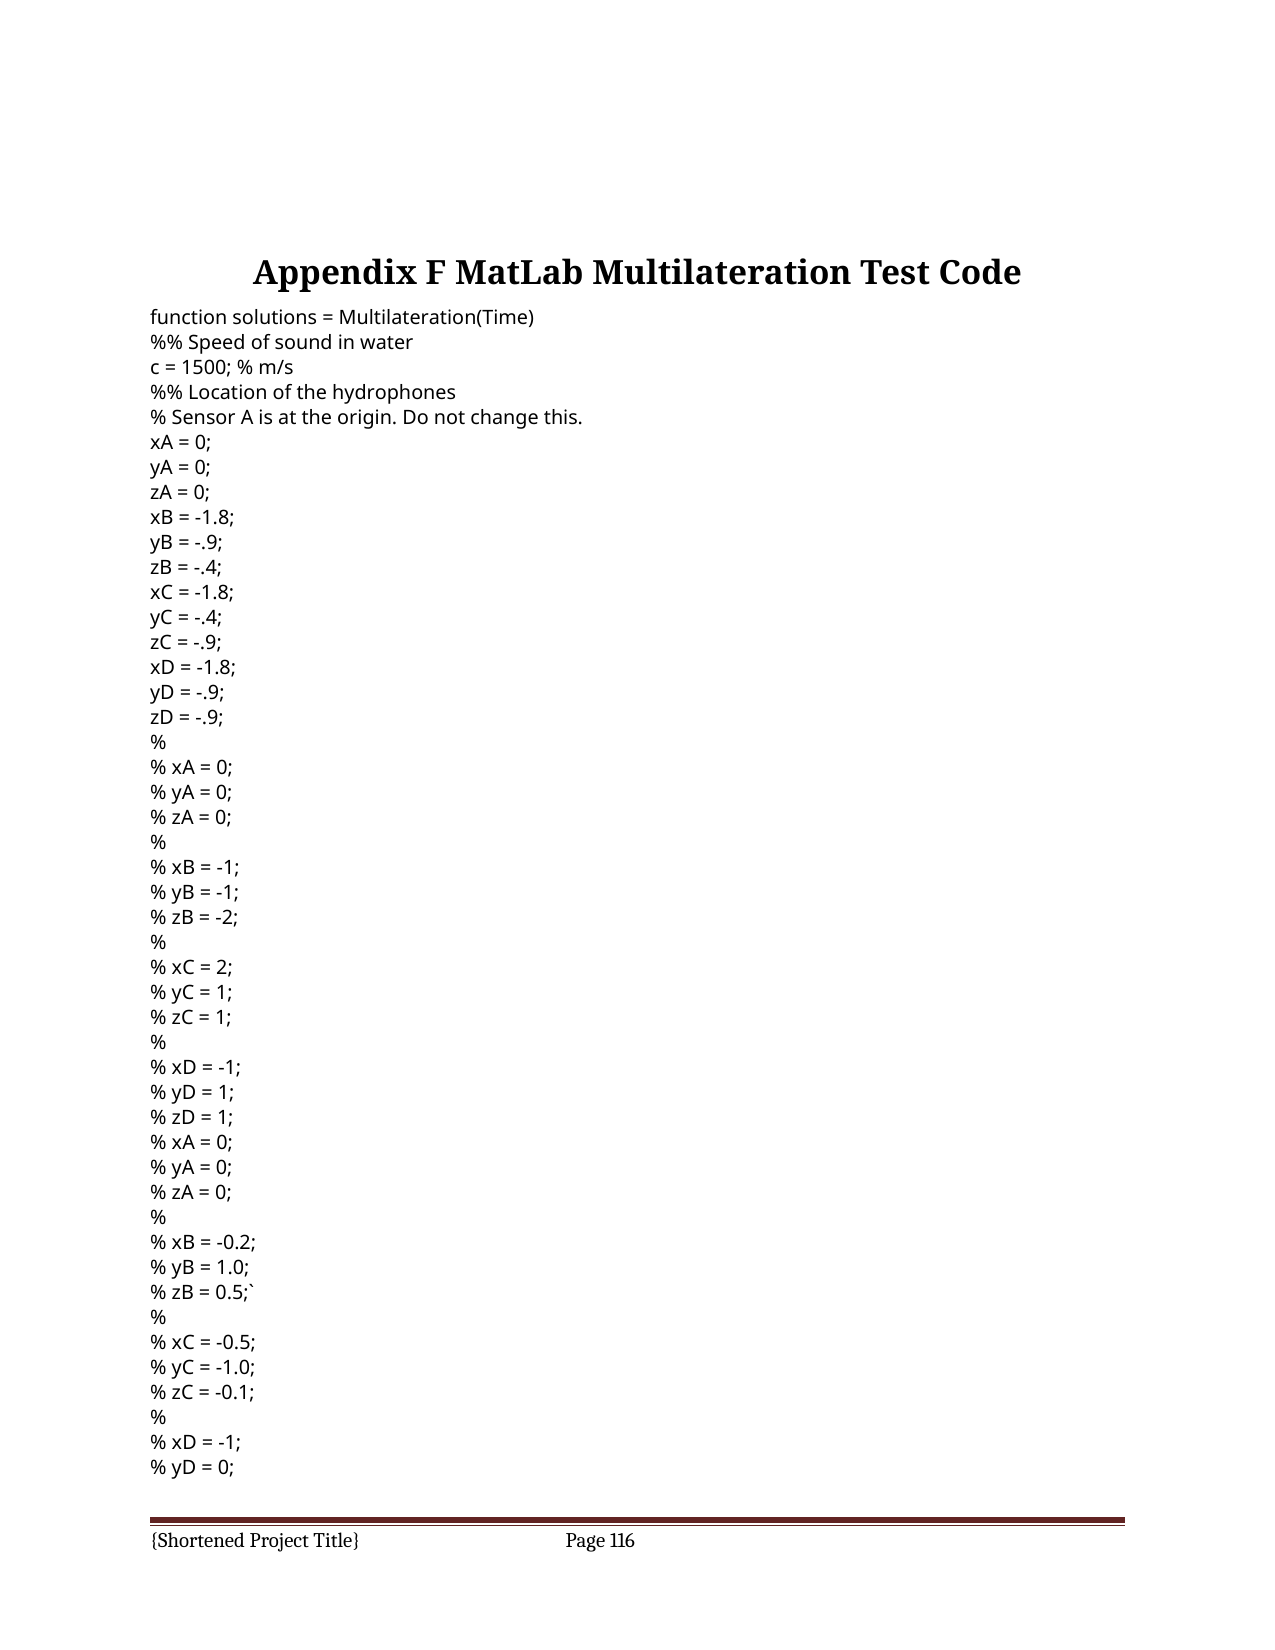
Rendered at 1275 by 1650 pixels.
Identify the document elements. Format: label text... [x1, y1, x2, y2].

text xA = 0; [150, 429, 1125, 454]
text % zB = 0.5;` [150, 1279, 1125, 1304]
text c = 1500; % m/s [150, 354, 1125, 379]
text function solutions = Multilateration(Time) [150, 304, 1125, 329]
text % [150, 1404, 1125, 1429]
text % yC = -1.0; [150, 1354, 1125, 1379]
text zB = -.4; [150, 554, 1125, 579]
text % zC = 1; [150, 1004, 1125, 1029]
text % xC = -0.5; [150, 1329, 1125, 1354]
text % zA = 0; [150, 1179, 1125, 1204]
text % xA = 0; [150, 754, 1125, 779]
text % xD = -1; [150, 1429, 1125, 1454]
text % xB = -0.2; [150, 1229, 1125, 1254]
text xD = -1.8; [150, 654, 1125, 679]
text % [150, 1204, 1125, 1229]
text % zA = 0; [150, 804, 1125, 829]
text zA = 0; [150, 479, 1125, 504]
text % [150, 729, 1125, 754]
text yD = -.9; [150, 679, 1125, 704]
text yC = -.4; [150, 604, 1125, 629]
text xC = -1.8; [150, 579, 1125, 604]
text % xD = -1; [150, 1054, 1125, 1079]
text yA = 0; [150, 454, 1125, 479]
text % [150, 1304, 1125, 1329]
text % Sensor A is at the origin. Do not change this. [150, 404, 1125, 429]
text yB = -.9; [150, 529, 1125, 554]
text % yB = 1.0; [150, 1254, 1125, 1279]
text % [150, 1029, 1125, 1054]
text % zC = -0.1; [150, 1379, 1125, 1404]
text % zB = -2; [150, 904, 1125, 929]
text % yC = 1; [150, 979, 1125, 1004]
text zC = -.9; [150, 629, 1125, 654]
text % yA = 0; [150, 1154, 1125, 1179]
text % yD = 1; [150, 1079, 1125, 1104]
text % yD = 0; [150, 1454, 1125, 1479]
text % xB = -1; [150, 854, 1125, 879]
text xB = -1.8; [150, 504, 1125, 529]
text %% Location of the hydrophones [150, 379, 1125, 404]
text % [150, 829, 1125, 854]
text % zD = 1; [150, 1104, 1125, 1129]
text % yA = 0; [150, 779, 1125, 804]
subtitle Appendix F MatLab Multilateration Test Code [150, 249, 1125, 294]
text % xC = 2; [150, 954, 1125, 979]
text % [150, 929, 1125, 954]
text % yB = -1; [150, 879, 1125, 904]
text %% Speed of sound in water [150, 329, 1125, 354]
text % xA = 0; [150, 1129, 1125, 1154]
text zD = -.9; [150, 704, 1125, 729]
